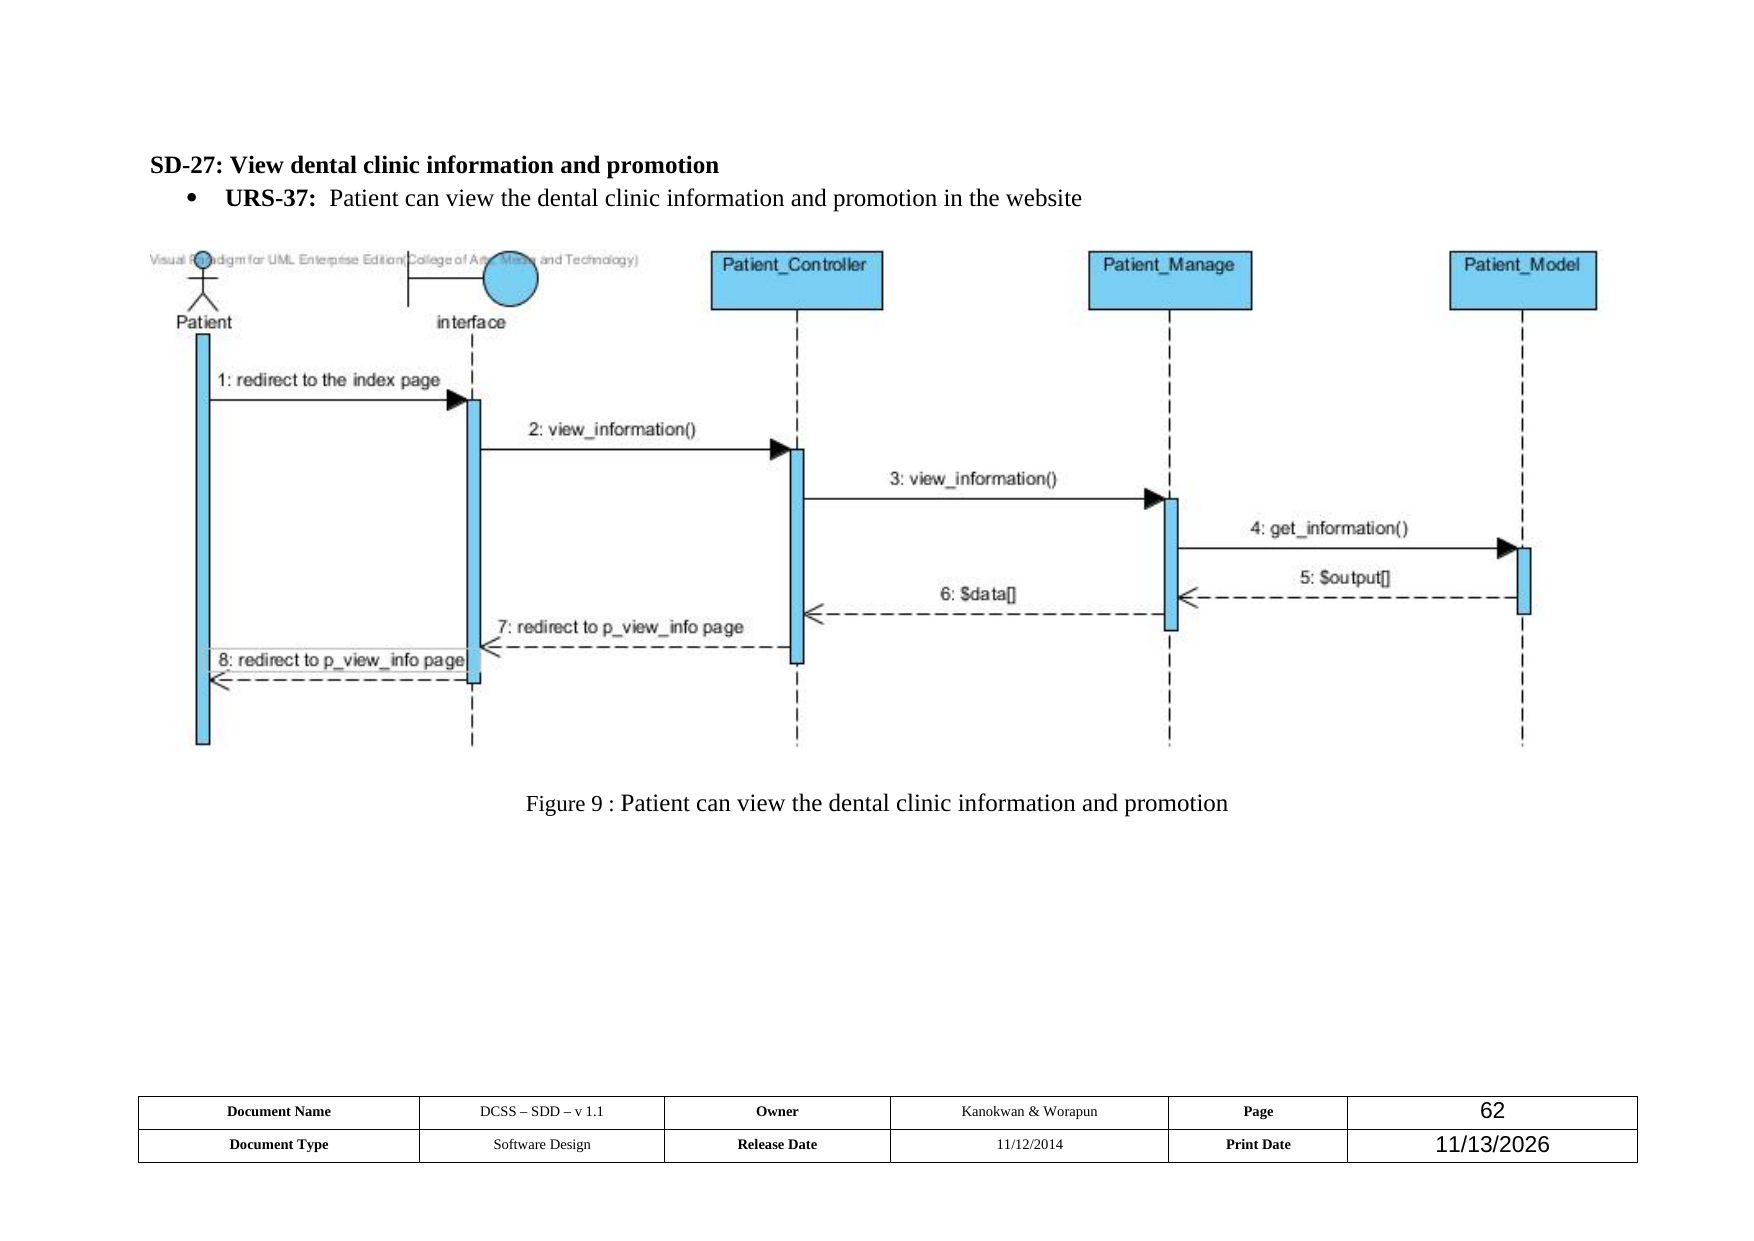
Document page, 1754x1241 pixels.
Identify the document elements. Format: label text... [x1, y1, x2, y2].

text SD-27: View dental clinic information and promotion [150, 150, 1604, 179]
text Figure 9 : Patient can view the dental clinic information and promotion [150, 788, 1604, 817]
list URS-37: Patient can view the dental clinic information and promotion in the website [187, 183, 1604, 212]
picture [150, 249, 1604, 752]
